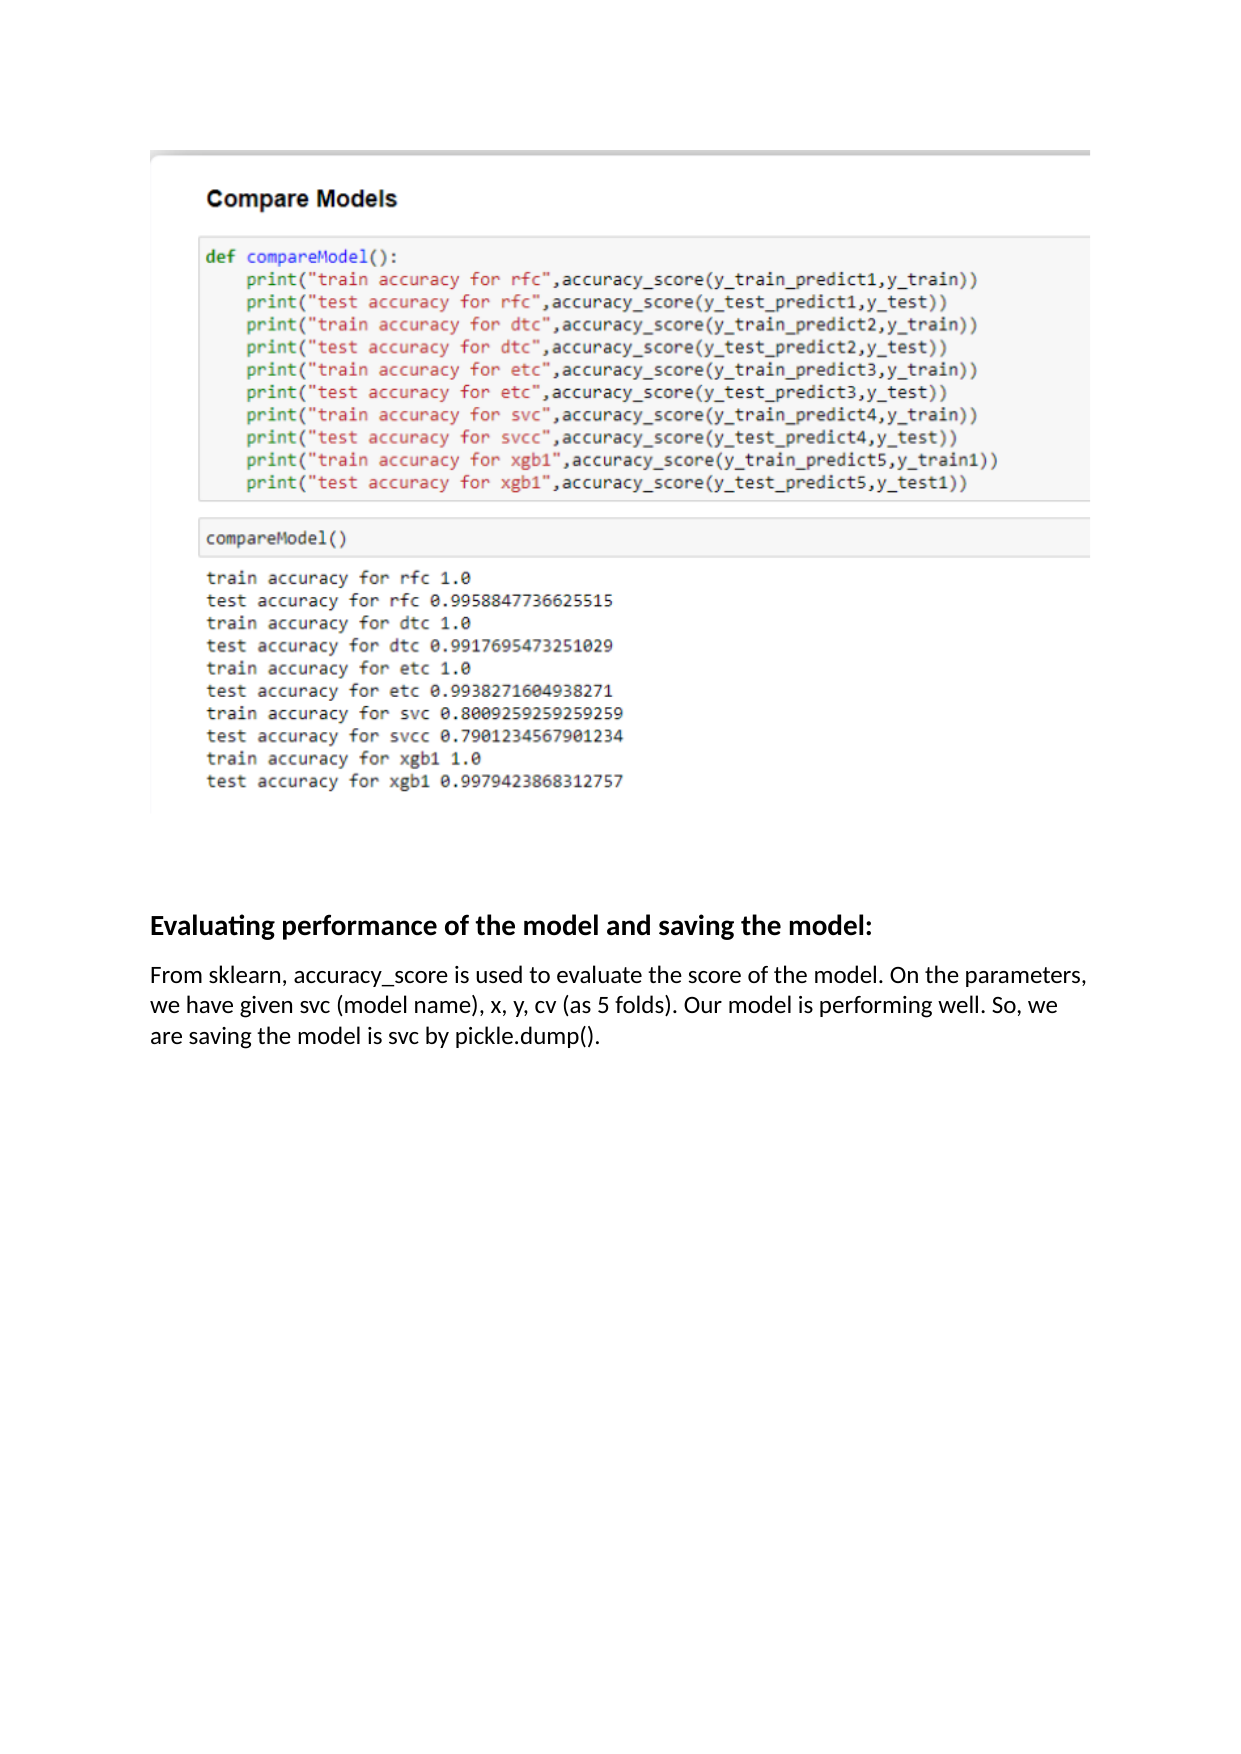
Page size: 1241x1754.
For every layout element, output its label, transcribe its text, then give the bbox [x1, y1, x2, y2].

text Evaluating performance of the model and saving the model: [150, 907, 1090, 942]
picture [150, 150, 1091, 891]
text From sklearn, accuracy_score is used to evaluate the score of the model. On the parameters, we have given svc (model name), x, y, cv (as 5 folds). Our model is performing well. So, we are saving the model is svc by pickle.dump(). [150, 959, 1090, 1050]
